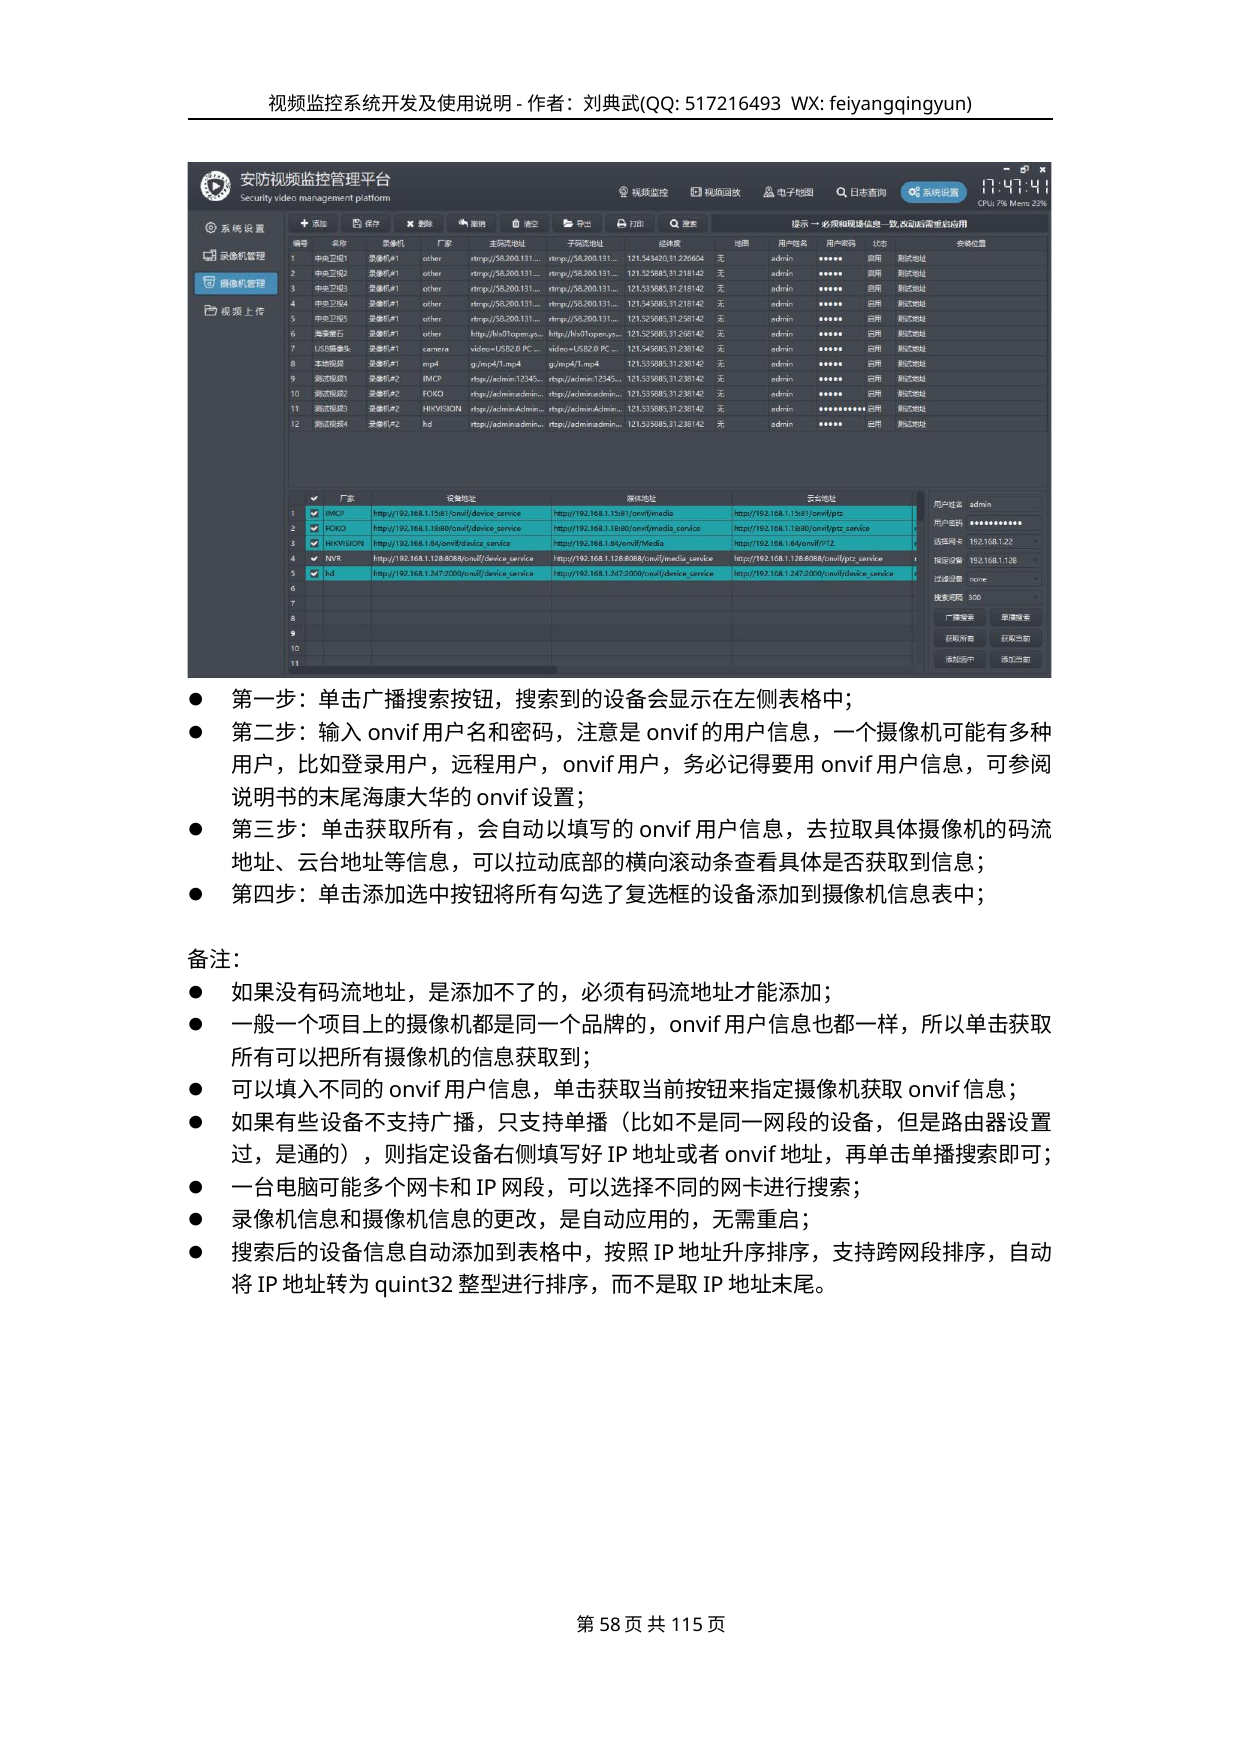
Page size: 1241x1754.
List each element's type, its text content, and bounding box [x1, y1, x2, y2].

list 录像机信息和摄像机信息的更改，是自动应用的，无需重启； [187, 1202, 1053, 1234]
list 第二步：输入onvif用户名和密码，注意是onvif的用户信息，一个摄像机可能有多种用户，比如登录用户，远程用户，onvif用户，务必记得要用onvif用户信息，可参阅说明书的末尾海康大华的onvif设置； [187, 714, 1053, 812]
list 一般一个项目上的摄像机都是同一个品牌的，onvif用户信息也都一样，所以单击获取所有可以把所有摄像机的信息获取到； [187, 1007, 1053, 1072]
list 如果有些设备不支持广播，只支持单播（比如不是同一网段的设备，但是路由器设置过，是通的），则指定设备右侧填写好IP地址或者onvif地址，再单击单播搜索即可； [187, 1104, 1053, 1169]
list 第一步：单击广播搜索按钮，搜索到的设备会显示在左侧表格中； [187, 682, 1053, 714]
list 如果没有码流地址，是添加不了的，必须有码流地址才能添加； [187, 974, 1053, 1007]
list 第三步：单击获取所有，会自动以填写的onvif用户信息，去拉取具体摄像机的码流地址、云台地址等信息，可以拉动底部的横向滚动条查看具体是否获取到信息； [187, 812, 1053, 877]
list 可以填入不同的onvif用户信息，单击获取当前按钮来指定摄像机获取onvif信息； [187, 1072, 1053, 1104]
list 第四步：单击添加选中按钮将所有勾选了复选框的设备添加到摄像机信息表中； [187, 877, 1053, 909]
text 备注： [187, 942, 1053, 974]
list 搜索后的设备信息自动添加到表格中，按照IP地址升序排序，支持跨网段排序，自动将IP地址转为quint32整型进行排序，而不是取IP地址末尾。 [187, 1234, 1053, 1299]
list 一台电脑可能多个网卡和IP网段，可以选择不同的网卡进行搜索； [187, 1169, 1053, 1202]
picture [187, 162, 1052, 678]
